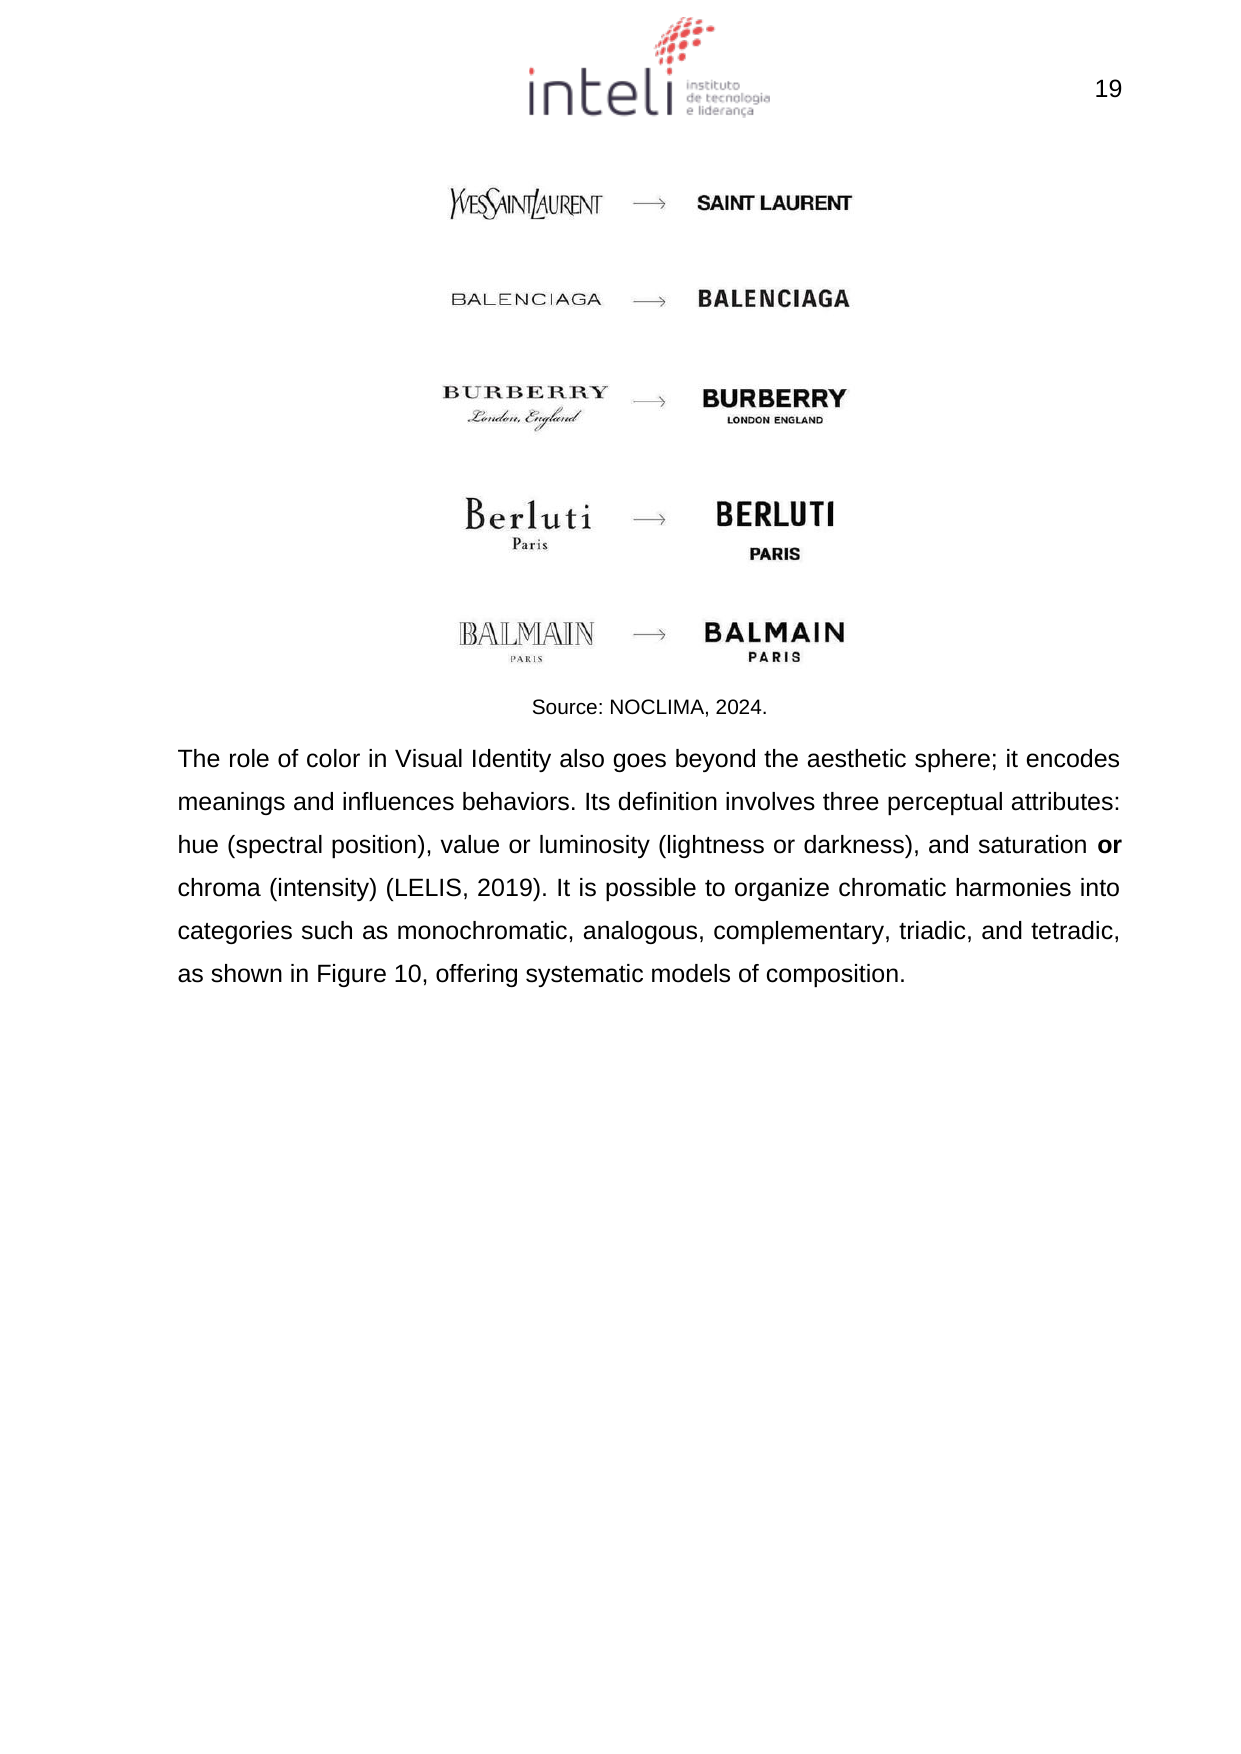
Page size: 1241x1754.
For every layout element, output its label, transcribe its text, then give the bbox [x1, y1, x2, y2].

picture [365, 177, 934, 670]
picture [529, 17, 770, 118]
text Source: NOCLIMA, 2024. [177, 695, 1122, 719]
text The role of color in Visual Identity also goes beyond the aesthetic sphere; it encodes meanings and influences behaviors. Its definition involves three perceptual attributes: hue (spectral position), value or luminosity (lightness or darkness), and saturation or chroma (intensity) (LELIS, 2019). It is possible to organize chromatic harmonies into categories such as monochromatic, analogous, complementary, triadic, and tetradic, as shown in Figure 10, offering systematic models of composition. [177, 744, 1122, 988]
